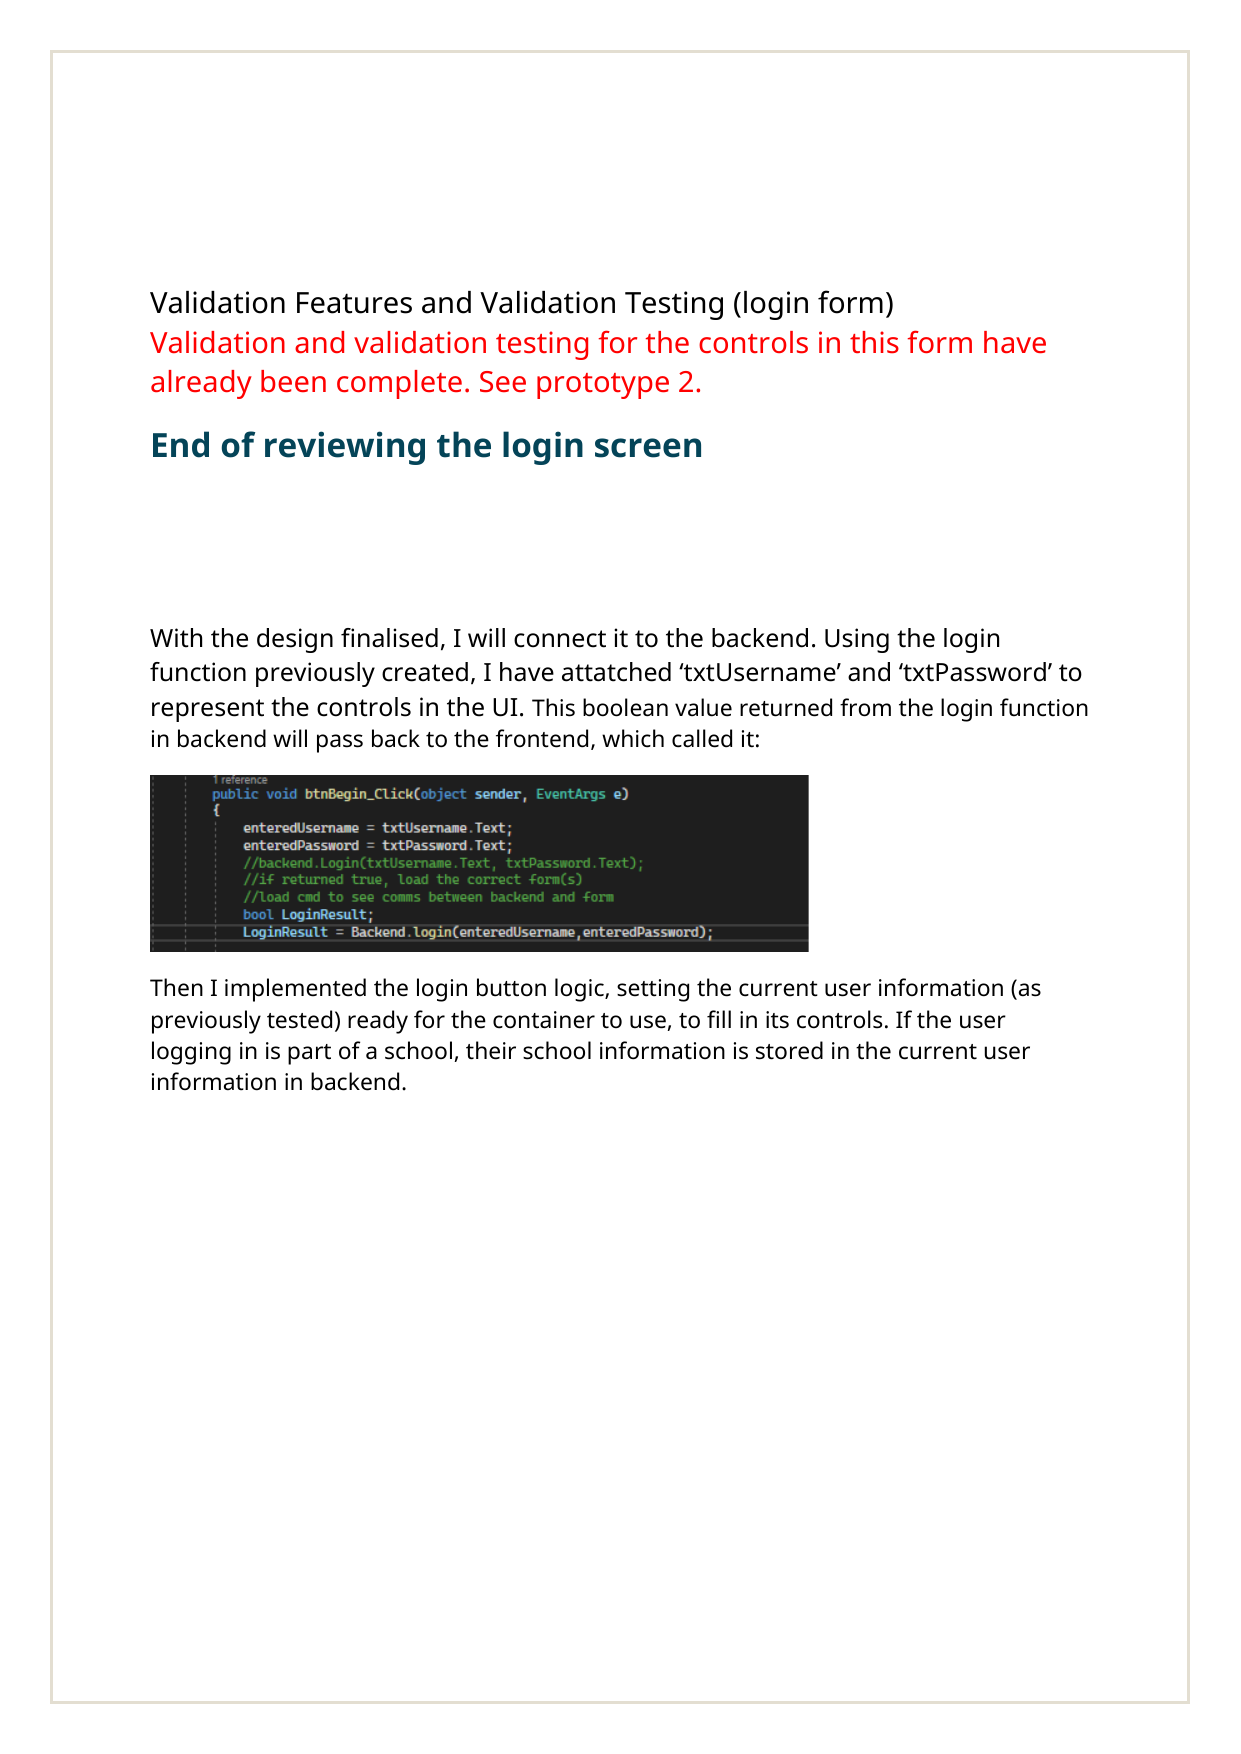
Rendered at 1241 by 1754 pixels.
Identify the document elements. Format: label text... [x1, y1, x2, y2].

picture [150, 775, 809, 952]
text With the design finalised, I will connect it to the backend. Using the login function previously created, I have attatched ‘txtUsername’ and ‘txtPassword’ to represent the controls in the UI. This boolean value returned from the login function in backend will pass back to the frontend, which called it: [150, 621, 1090, 754]
text End of reviewing the login screen [150, 422, 1090, 468]
text Validation Features and Validation Testing (login form) Validation and validation testing for the controls in this form have already been complete. See prototype 2. [150, 282, 1090, 401]
text Then I implemented the login button logic, setting the current user information (as previously tested) ready for the container to use, to fill in its controls. If the user logging in is part of a school, their school information is stored in the current user information in backend. [150, 972, 1090, 1097]
